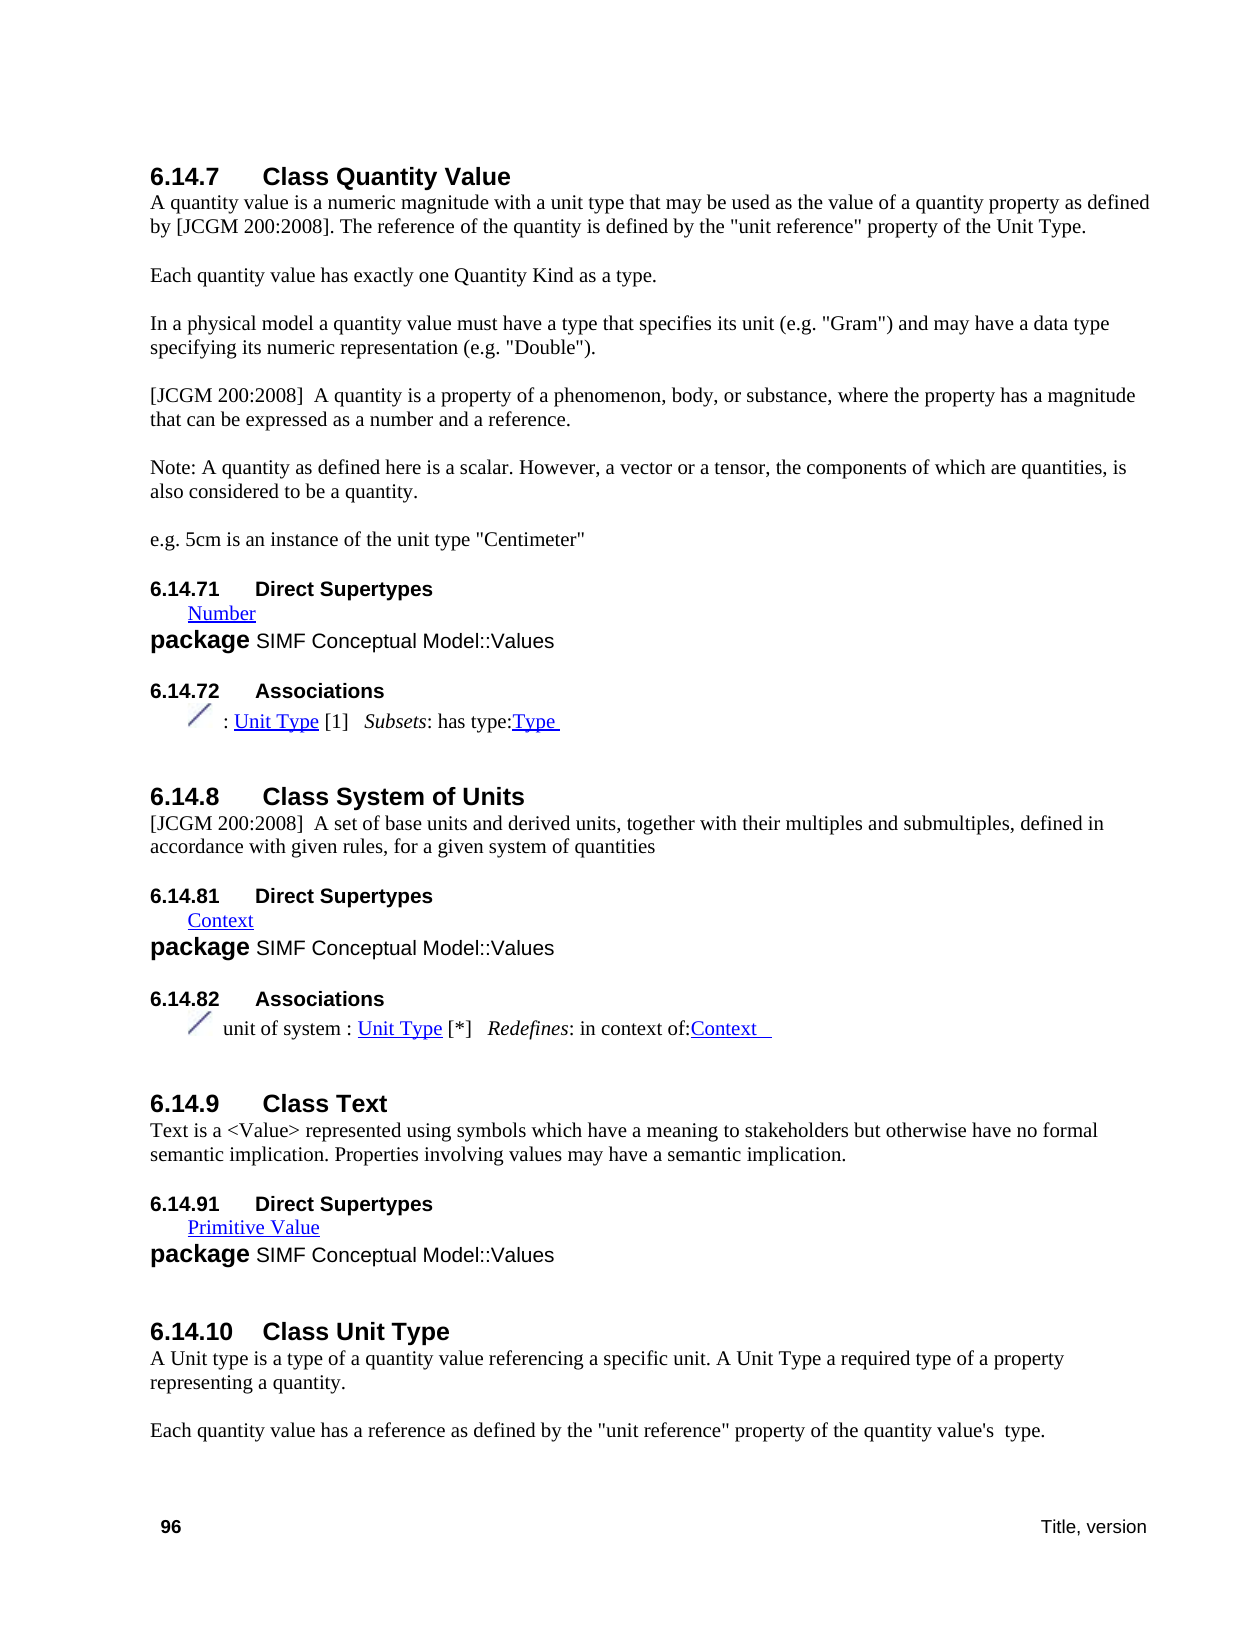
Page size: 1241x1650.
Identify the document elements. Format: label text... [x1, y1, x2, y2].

text package SIMF Conceptual Model::Values [150, 932, 1165, 961]
text Number [187, 601, 1165, 625]
text Primitive Value [187, 1215, 1165, 1239]
subtitle Direct Supertypes [150, 1191, 1165, 1215]
subtitle Class Quantity Value [150, 162, 1165, 190]
subtitle Class System of Units [150, 782, 1165, 810]
subtitle Associations [150, 679, 1165, 703]
picture [187, 703, 213, 728]
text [150, 1346, 1165, 1466]
subtitle Class Unit Type [150, 1317, 1165, 1346]
text [JCGM 200:2008] A set of base units and derived units, together with their multiples and submultiples, defined in accordance with given rules, for a given system of quantities [150, 810, 1165, 858]
text Context [187, 908, 1165, 932]
subtitle Direct Supertypes [150, 577, 1165, 601]
subtitle Direct Supertypes [150, 884, 1165, 908]
text package SIMF Conceptual Model::Values [150, 1239, 1165, 1268]
text : Unit Type [1] Subsets: has type:Type [187, 703, 1165, 733]
text unit of system : Unit Type [*] Redefines: in context of:Context [187, 1010, 1165, 1040]
subtitle Class Text [150, 1089, 1165, 1118]
subtitle Associations [150, 986, 1165, 1010]
text A quantity value is a numeric magnitude with a unit type that may be used as the value of a quantity property as defined by [JCGM 200:2008]. The reference of the quantity is defined by the "unit reference" property of the Unit Type. Each quantity value has exactly one Quantity Kind as a type. In a physical model a quantity value must have a type that specifies its unit (e.g. "Gram") and may have a data type specifying its numeric representation (e.g. "Double"). [JCGM 200:2008] A quantity is a property of a phenomenon, body, or substance, where the property has a magnitude that can be expressed as a number and a reference. Note: A quantity as defined here is a scalar. However, a vector or a tensor, the components of which are quantities, is also considered to be a quantity. e.g. 5cm is an instance of the unit type "Centimeter" [150, 190, 1165, 551]
picture [187, 1010, 213, 1036]
text package SIMF Conceptual Model::Values [150, 625, 1165, 653]
text Text is a <Value> represented using symbols which have a meaning to stakeholders but otherwise have no formal semantic implication. Properties involving values may have a semantic implication. [150, 1118, 1165, 1166]
